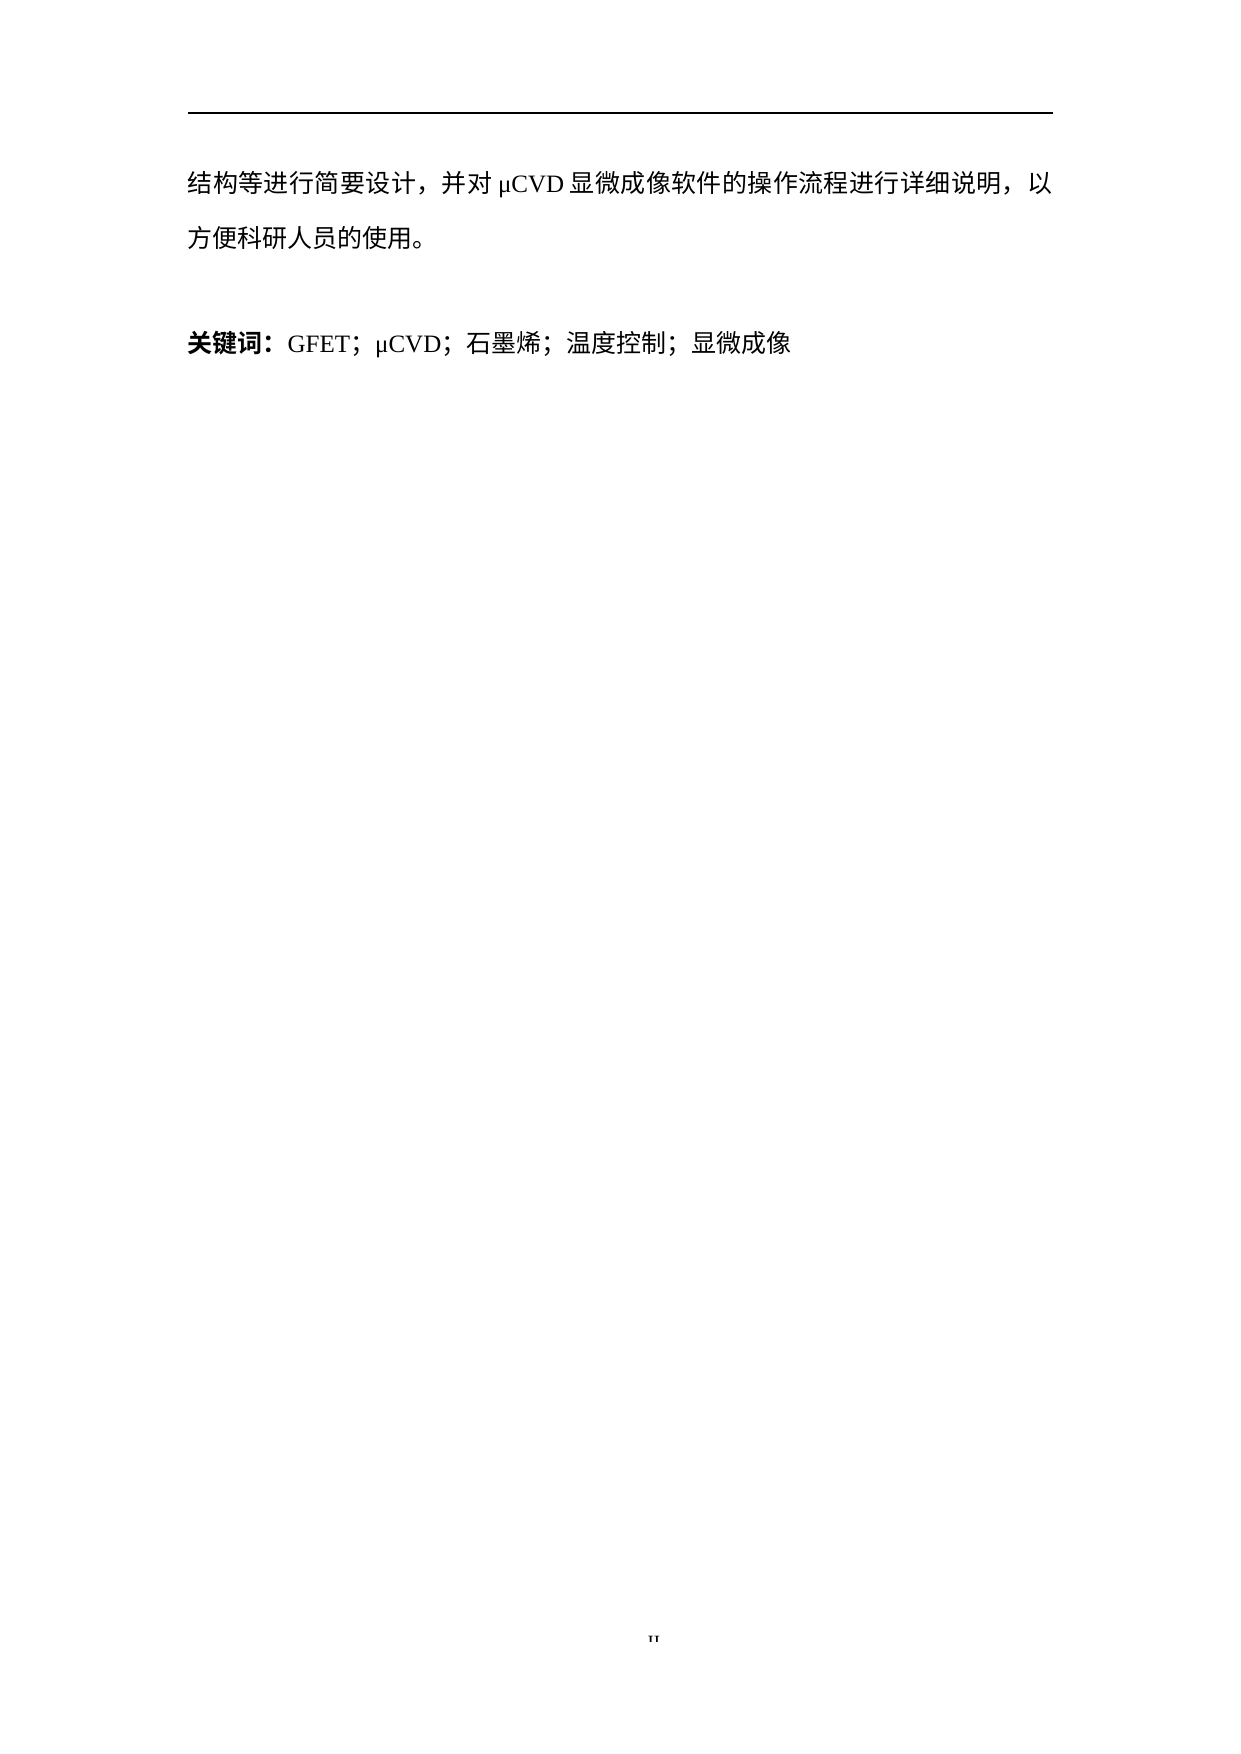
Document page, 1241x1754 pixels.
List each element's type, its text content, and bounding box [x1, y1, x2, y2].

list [187, 164, 1053, 254]
text 关键词：GFET；μCVD；石墨烯；温度控制；显微成像 [187, 324, 1053, 360]
